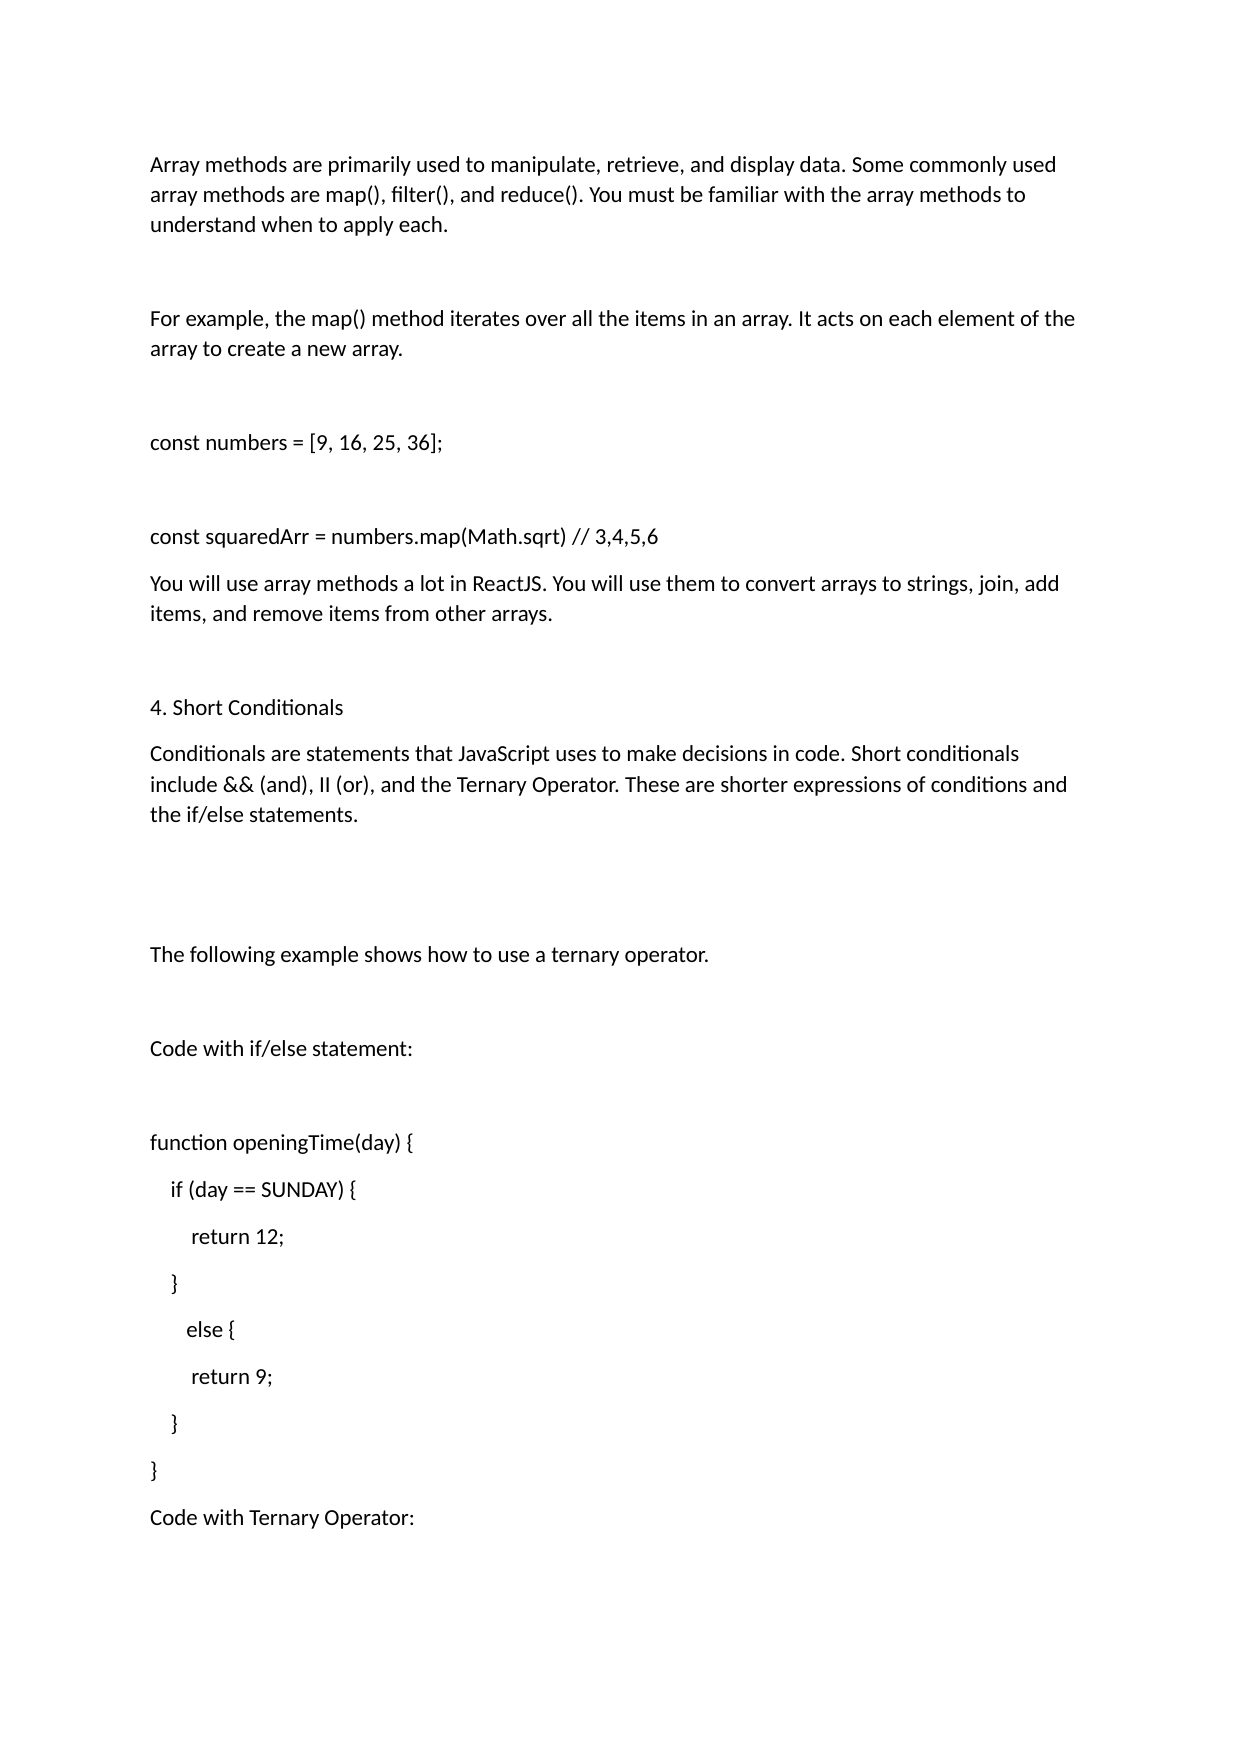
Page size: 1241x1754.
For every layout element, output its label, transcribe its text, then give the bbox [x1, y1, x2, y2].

text Conditionals are statements that JavaScript uses to make decisions in code. Short conditionals include && (and), II (or), and the Ternary Operator. These are shorter expressions of conditions and the if/else statements. [150, 739, 1090, 828]
text The following example shows how to use a ternary operator. [150, 941, 1090, 969]
text else { [150, 1316, 1090, 1344]
text Code with Ternary Operator: [150, 1503, 1090, 1531]
text Array methods are primarily used to manipulate, retrieve, and display data. Some commonly used array methods are map(), filter(), and reduce(). You must be familiar with the array methods to understand when to apply each. [150, 150, 1090, 238]
text return 9; [150, 1362, 1090, 1391]
text Code with if/else statement: [150, 1034, 1090, 1062]
text const numbers = [9, 16, 25, 36]; [150, 428, 1090, 456]
text } [150, 1409, 1090, 1437]
text 4. Short Conditionals [150, 693, 1090, 721]
text For example, the map() method iterates over all the items in an array. It acts on each element of the array to create a new array. [150, 304, 1090, 362]
text const squaredArr = numbers.map(Math.sqrt) // 3,4,5,6 [150, 522, 1090, 550]
text } [150, 1456, 1090, 1484]
text } [150, 1269, 1090, 1297]
text return 12; [150, 1222, 1090, 1250]
text function openingTime(day) { [150, 1128, 1090, 1156]
text if (day == SUNDAY) { [150, 1175, 1090, 1203]
text You will use array methods a lot in ReactJS. You will use them to convert arrays to strings, join, add items, and remove items from other arrays. [150, 569, 1090, 627]
